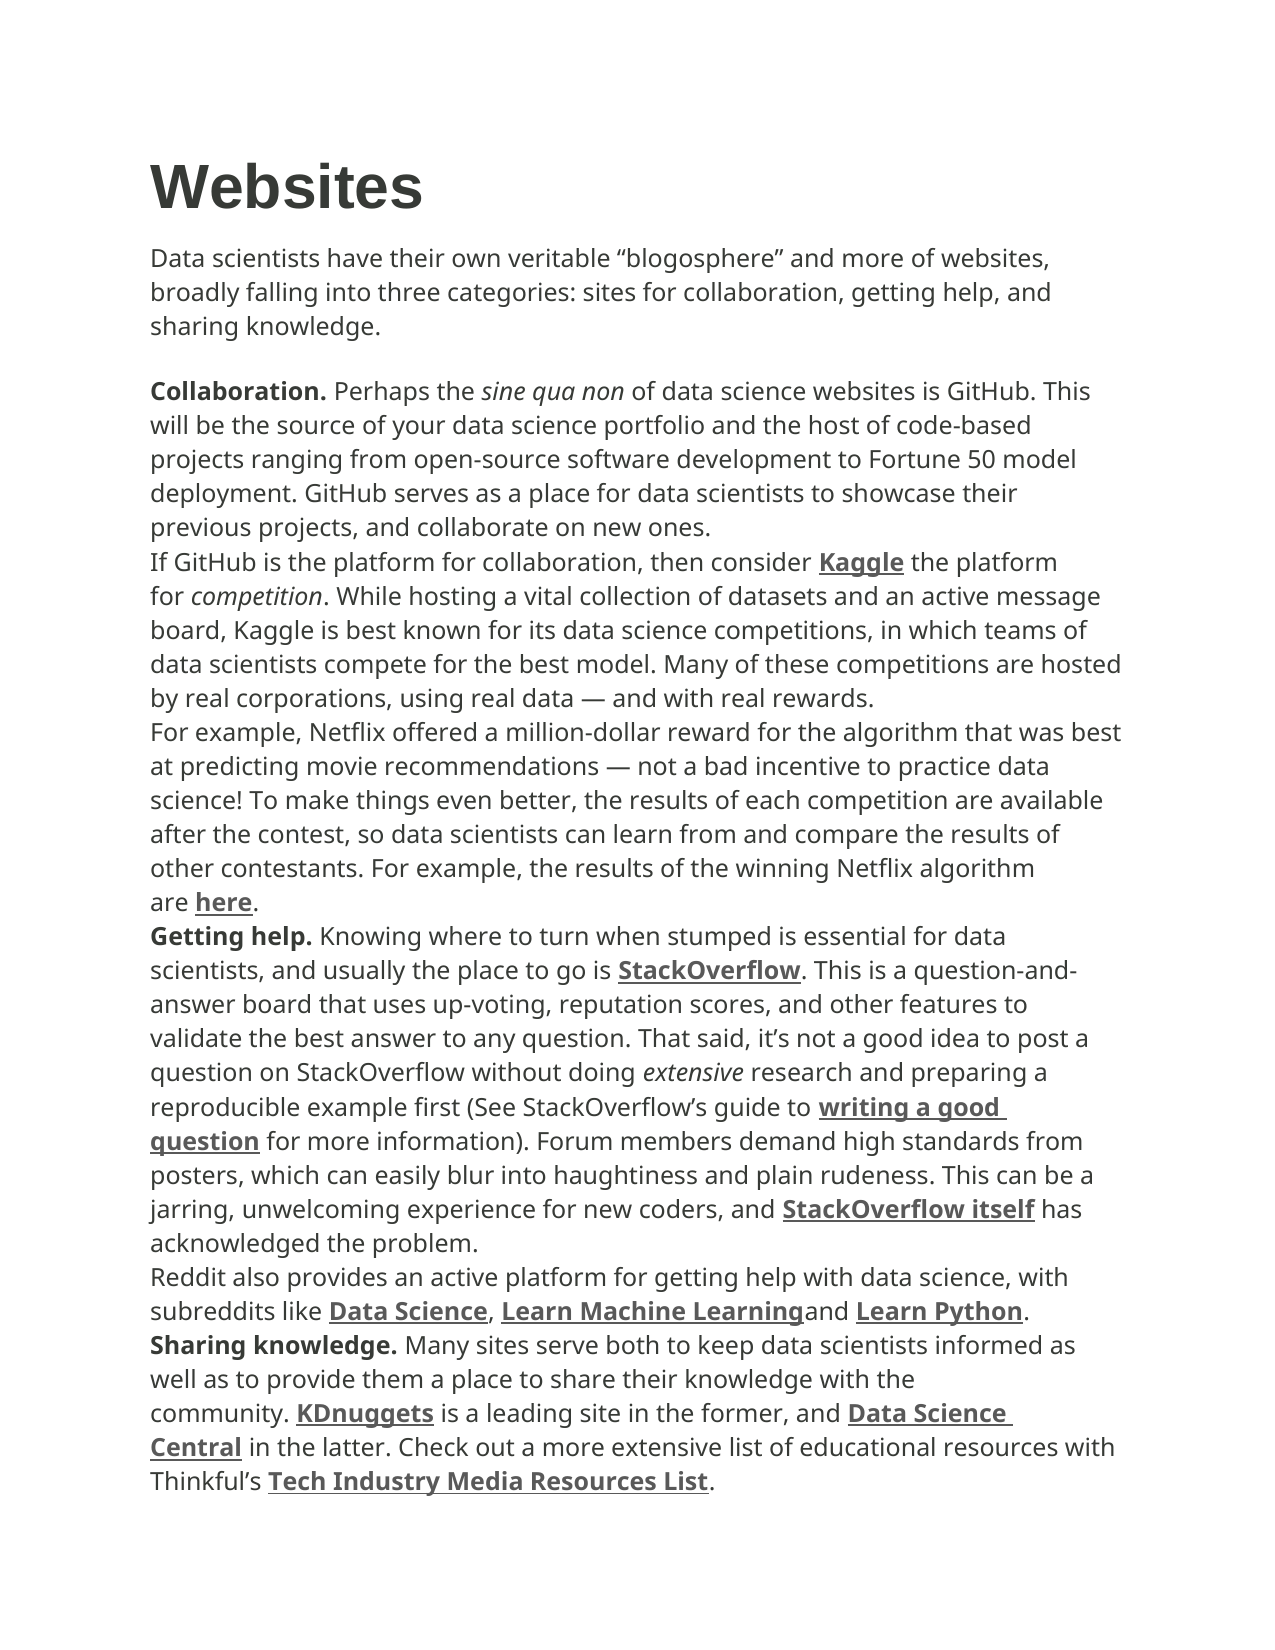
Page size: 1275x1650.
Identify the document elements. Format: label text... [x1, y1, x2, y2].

text Sharing knowledge. Many sites serve both to keep data scientists informed as well as to provide them a place to share their knowledge with the community. KDnuggets is a leading site in the former, and Data Science Central in the latter. Check out a more extensive list of educational resources with Thinkful’s Tech Industry Media Resources List. [150, 1328, 1125, 1498]
text For example, Netflix offered a million-dollar reward for the algorithm that was best at predicting movie recommendations — not a bad incentive to practice data science! To make things even better, the results of each competition are available after the contest, so data scientists can learn from and compare the results of other contestants. For example, the results of the winning Netflix algorithm are here. [150, 714, 1125, 919]
text If GitHub is the platform for collaboration, then consider Kaggle the platform for competition. While hosting a vital collection of datasets and an active message board, Kaggle is best known for its data science competitions, in which teams of data scientists compete for the best model. Many of these competitions are hosted by real corporations, using real data — and with real rewards. [150, 544, 1125, 714]
text Data scientists have their own veritable “blogosphere” and more of websites, broadly falling into three categories: sites for collaboration, getting help, and sharing knowledge. [150, 240, 1125, 343]
text Reddit also provides an active platform for getting help with data science, with subreddits like Data Science, Learn Machine Learningand Learn Python. [150, 1259, 1125, 1328]
text Collaboration. Perhaps the sine qua non of data science websites is GitHub. This will be the source of your data science portfolio and the host of code-based projects ranging from open-source software development to Fortune 50 model deployment. GitHub serves as a place for data scientists to showcase their previous projects, and collaborate on new ones. [150, 374, 1125, 544]
text Getting help. Knowing where to turn when stumped is essential for data scientists, and usually the place to go is StackOverflow. This is a question-and-answer board that uses up-voting, reputation scores, and other features to validate the best answer to any question. That said, it’s not a good idea to post a question on StackOverflow without doing extensive research and preparing a reproducible example first (See StackOverflow’s guide to writing a good question for more information). Forum members demand high standards from posters, which can easily blur into haughtiness and plain rudeness. This can be a jarring, unwelcoming experience for new coders, and StackOverflow itself has acknowledged the problem. [150, 919, 1125, 1259]
subtitle Websites [150, 150, 1125, 222]
